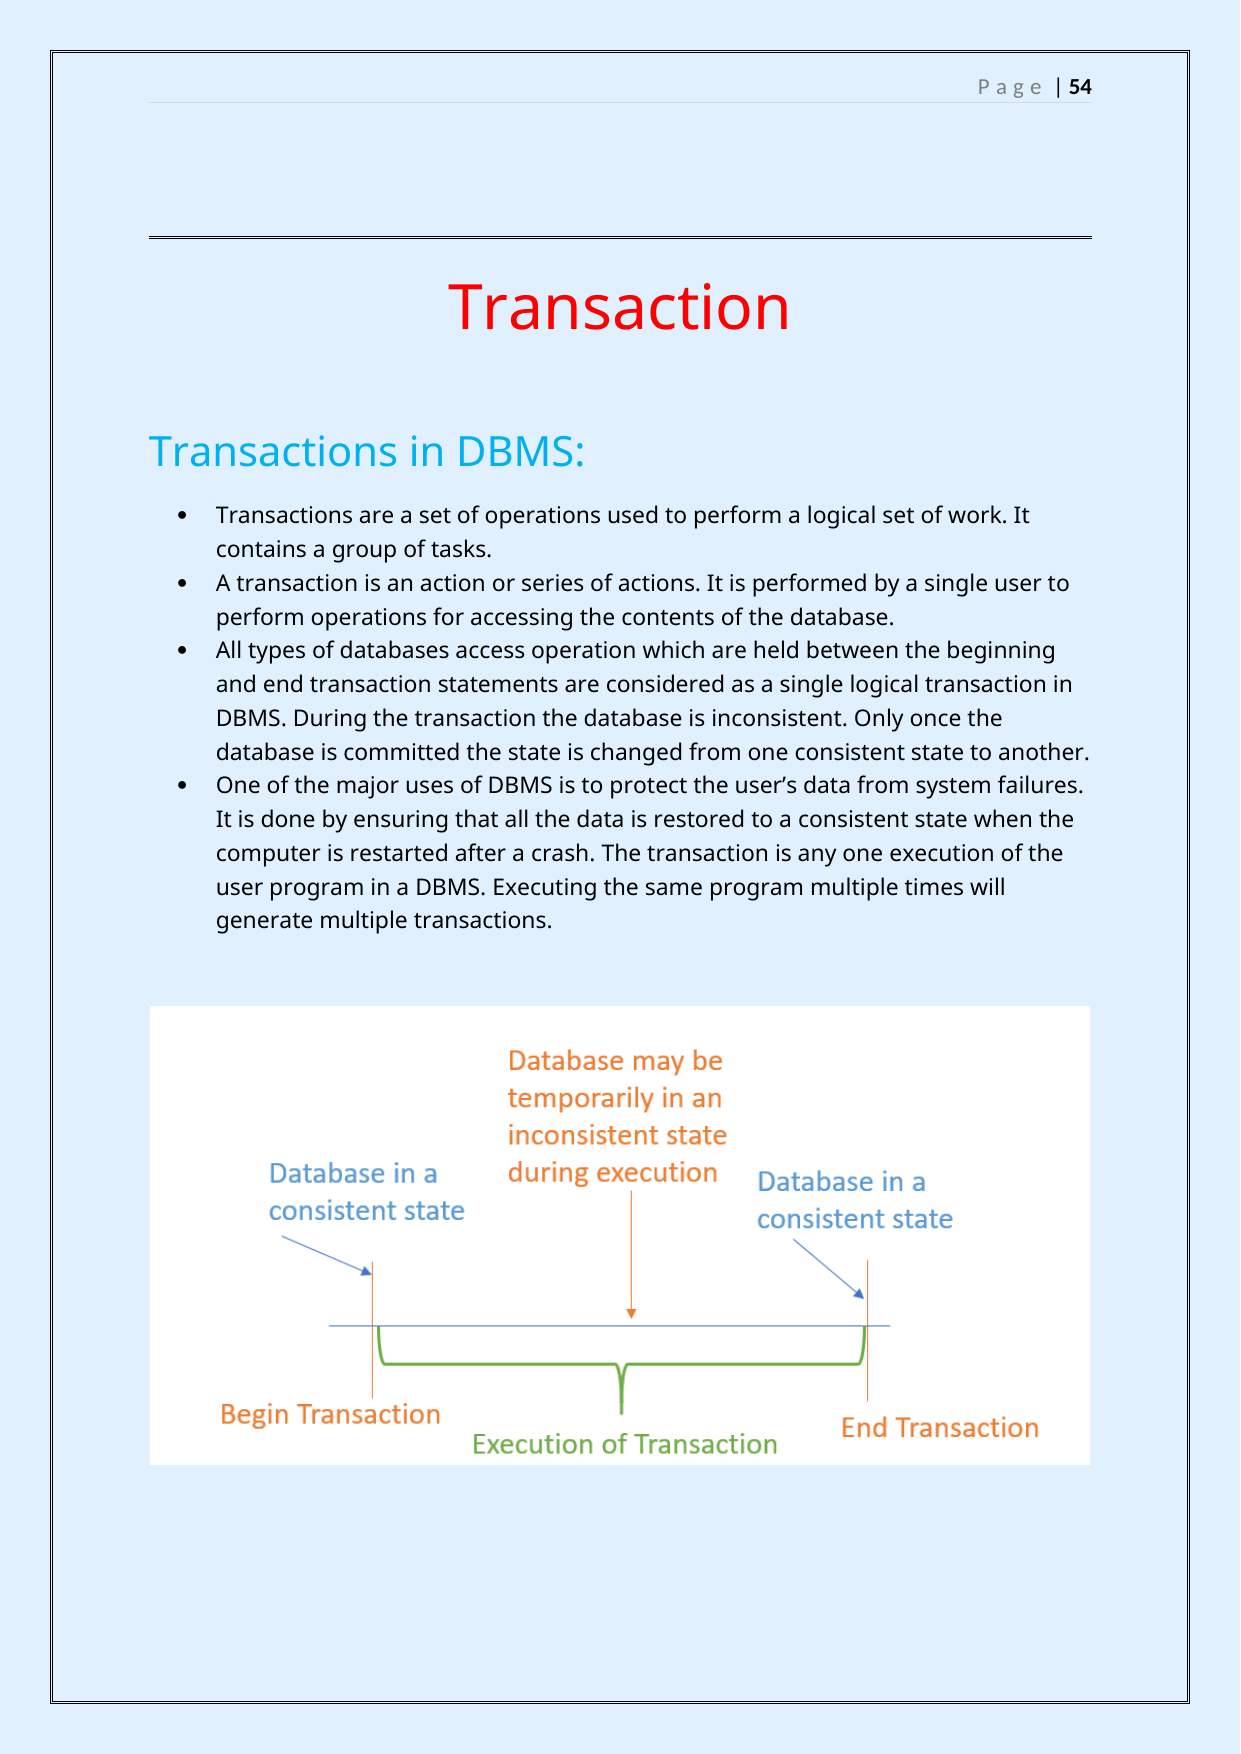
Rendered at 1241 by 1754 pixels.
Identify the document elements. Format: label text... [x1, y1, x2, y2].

list All types of databases access operation which are held between the beginning and end transaction statements are considered as a single logical transaction in DBMS. During the transaction the database is inconsistent. Only once the database is committed the state is changed from one consistent state to another. [178, 634, 1092, 767]
list Transactions are a set of operations used to perform a logical set of work. It contains a group of tasks. [178, 499, 1092, 564]
list One of the major uses of DBMS is to protect the user’s data from system failures. It is done by ensuring that all the data is restored to a consistent state when the computer is restarted after a crash. The transaction is any one execution of the user program in a DBMS. Executing the same program multiple times will generate multiple transactions. [178, 769, 1092, 936]
text Transaction [148, 262, 1092, 347]
list A transaction is an action or series of actions. It is performed by a single user to perform operations for accessing the contents of the database. [178, 567, 1092, 632]
picture [150, 1006, 1091, 1465]
text Transactions in DBMS: [148, 421, 1092, 478]
